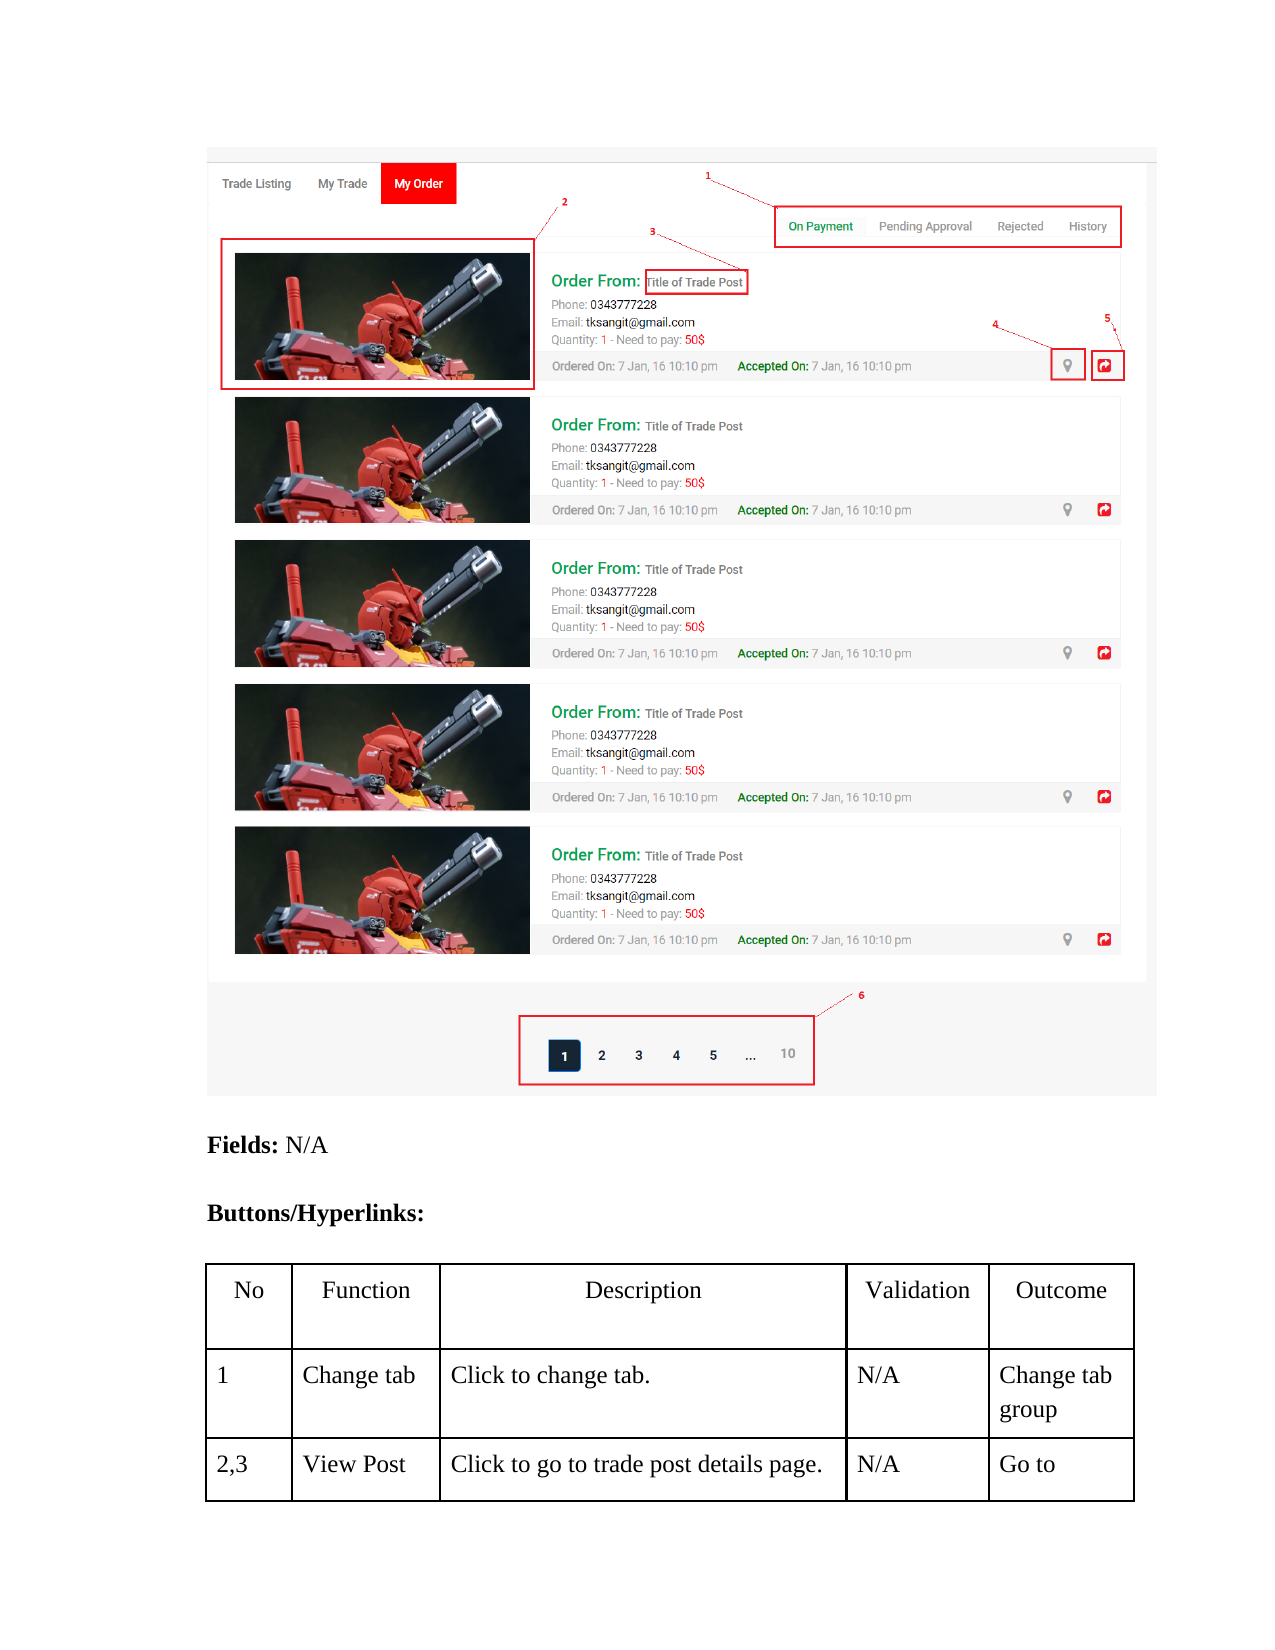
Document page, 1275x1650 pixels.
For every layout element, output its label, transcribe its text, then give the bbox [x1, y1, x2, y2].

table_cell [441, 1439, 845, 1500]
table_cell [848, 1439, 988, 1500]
picture [206, 147, 1157, 1096]
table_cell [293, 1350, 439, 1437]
text Fields: N/A [207, 1130, 1157, 1159]
text Buttons/Hyperlinks: [207, 1198, 1157, 1227]
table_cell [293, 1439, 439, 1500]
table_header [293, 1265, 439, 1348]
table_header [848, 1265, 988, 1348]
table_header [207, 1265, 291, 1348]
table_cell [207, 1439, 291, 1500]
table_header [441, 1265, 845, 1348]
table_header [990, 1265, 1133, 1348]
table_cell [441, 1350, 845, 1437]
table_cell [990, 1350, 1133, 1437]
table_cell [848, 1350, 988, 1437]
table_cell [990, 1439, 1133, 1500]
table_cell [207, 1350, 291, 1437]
